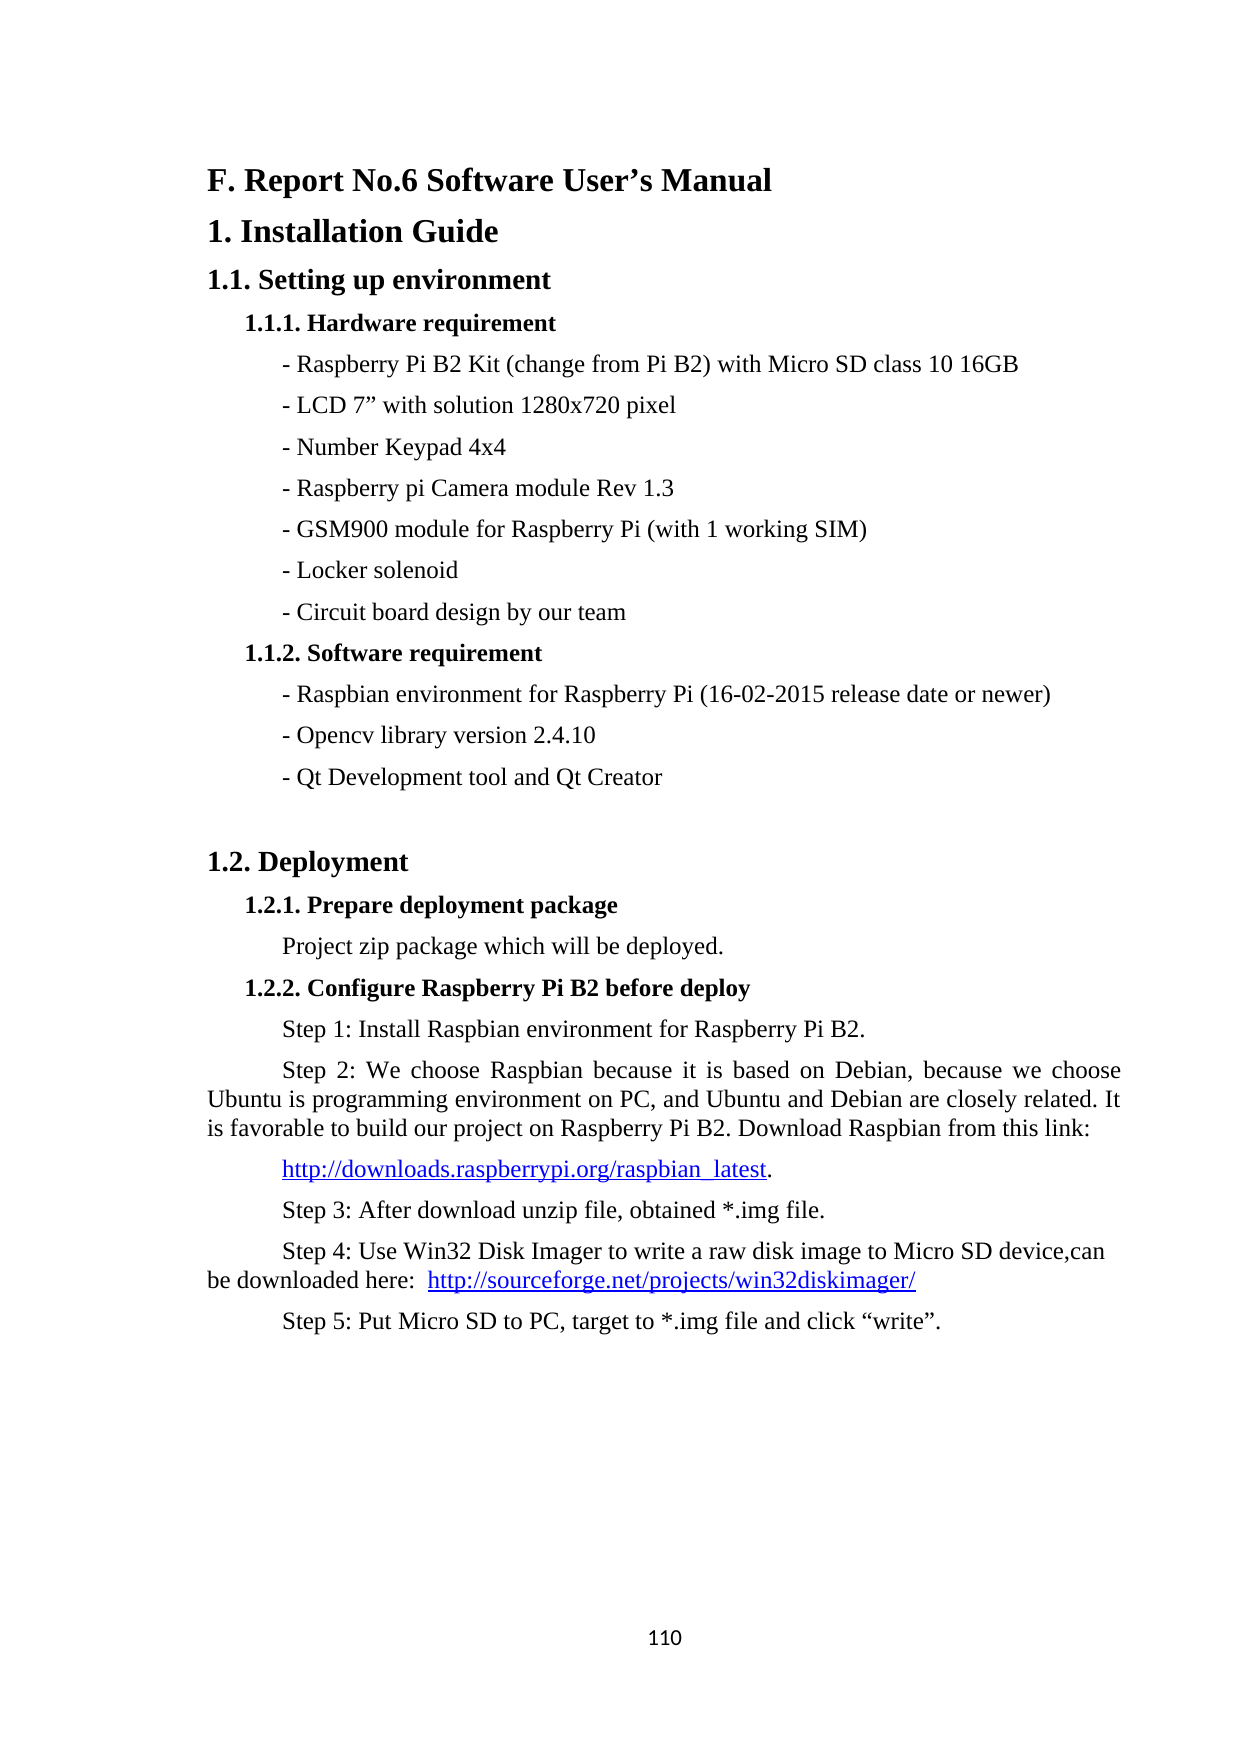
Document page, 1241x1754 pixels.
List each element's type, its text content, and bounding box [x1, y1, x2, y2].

text - Circuit board design by our team [207, 597, 1122, 625]
title F. Report No.6 Software User’s Manual [207, 160, 1122, 198]
text - Number Keypad 4x4 [207, 432, 1122, 460]
text Project zip package which will be deployed. [207, 931, 1122, 960]
text - Locker solenoid [207, 555, 1122, 584]
text Step 4: Use Win32 Disk Imager to write a raw disk image to Micro SD device,can be downloaded here: http://sourceforge.net/projects/win32diskimager/ [207, 1236, 1122, 1294]
text 1.2.1. Prepare deployment package [207, 890, 1122, 919]
text - Qt Development tool and Qt Creator [207, 762, 1122, 790]
text - Raspberry Pi B2 Kit (change from Pi B2) with Micro SD class 10 16GB [207, 349, 1122, 378]
text Step 1: Install Raspbian environment for Raspberry Pi B2. [207, 1014, 1122, 1043]
text - Raspberry pi Camera module Rev 1.3 [207, 473, 1122, 502]
text 1.2. Deployment [207, 844, 1122, 878]
list 1. Installation Guide [207, 211, 1122, 249]
text - GSM900 module for Raspberry Pi (with 1 working SIM) [207, 514, 1122, 543]
text - Raspbian environment for Raspberry Pi (16-02-2015 release date or newer) [207, 679, 1122, 708]
text 1.2.2. Configure Raspberry Pi B2 before deploy [207, 973, 1122, 1001]
text Step 3: After download unzip file, obtained *.img file. [207, 1195, 1122, 1224]
text 1.1.2. Software requirement [207, 638, 1122, 667]
text Step 5: Put Micro SD to PC, target to *.img file and click “write”. [207, 1306, 1122, 1335]
text Step 2: We choose Raspbian because it is based on Debian, because we choose Ubuntu is programming environment on PC, and Ubuntu and Debian are closely related. It is favorable to build our project on Raspberry Pi B2. Download Raspbian from this link: [207, 1055, 1122, 1141]
text http://downloads.raspberrypi.org/raspbian_latest. [207, 1154, 1122, 1183]
text 1.1. Setting up environment [207, 262, 1122, 295]
text 1.1.1. Hardware requirement [207, 308, 1122, 337]
text - LCD 7” with solution 1280x720 pixel [207, 390, 1122, 419]
text - Opencv library version 2.4.10 [207, 720, 1122, 749]
